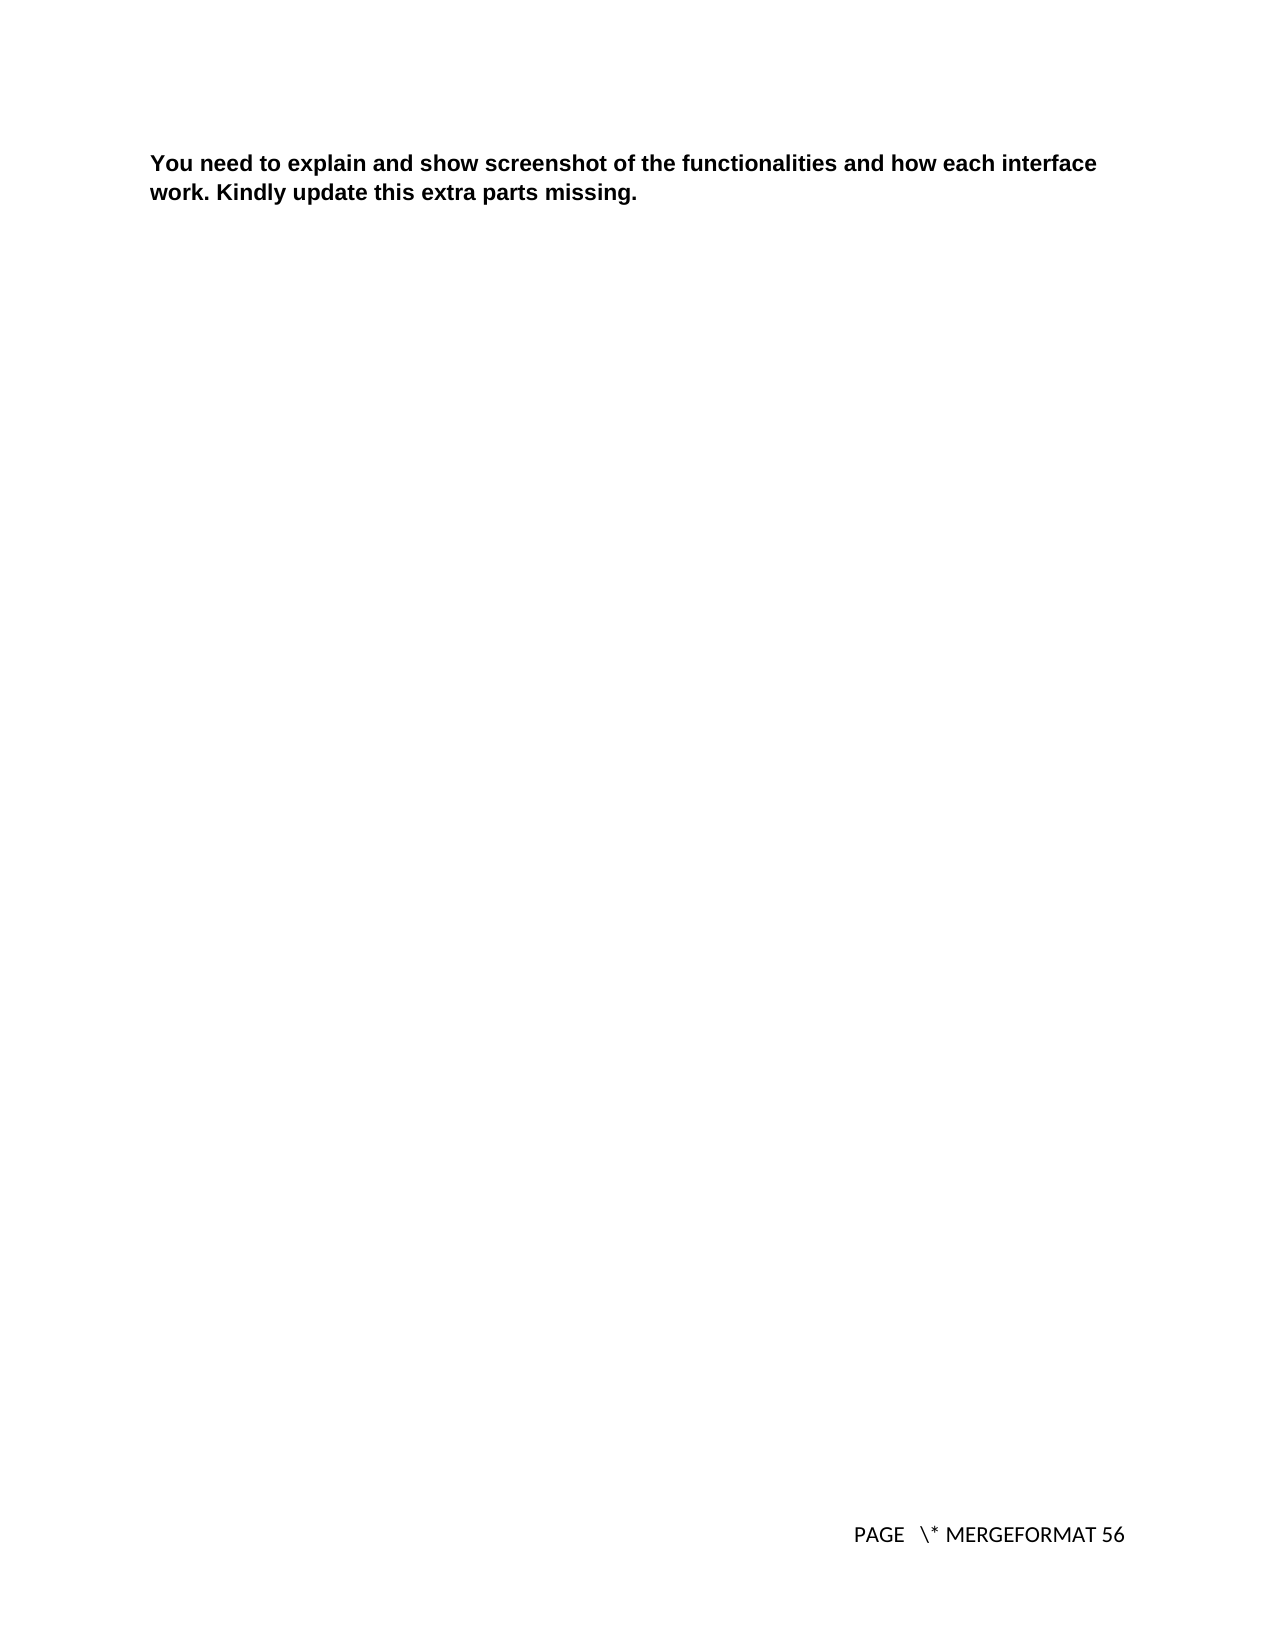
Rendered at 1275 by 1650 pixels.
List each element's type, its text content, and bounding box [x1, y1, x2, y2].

text You need to explain and show screenshot of the functionalities and how each interface work. Kindly update this extra parts missing. [150, 150, 1125, 205]
